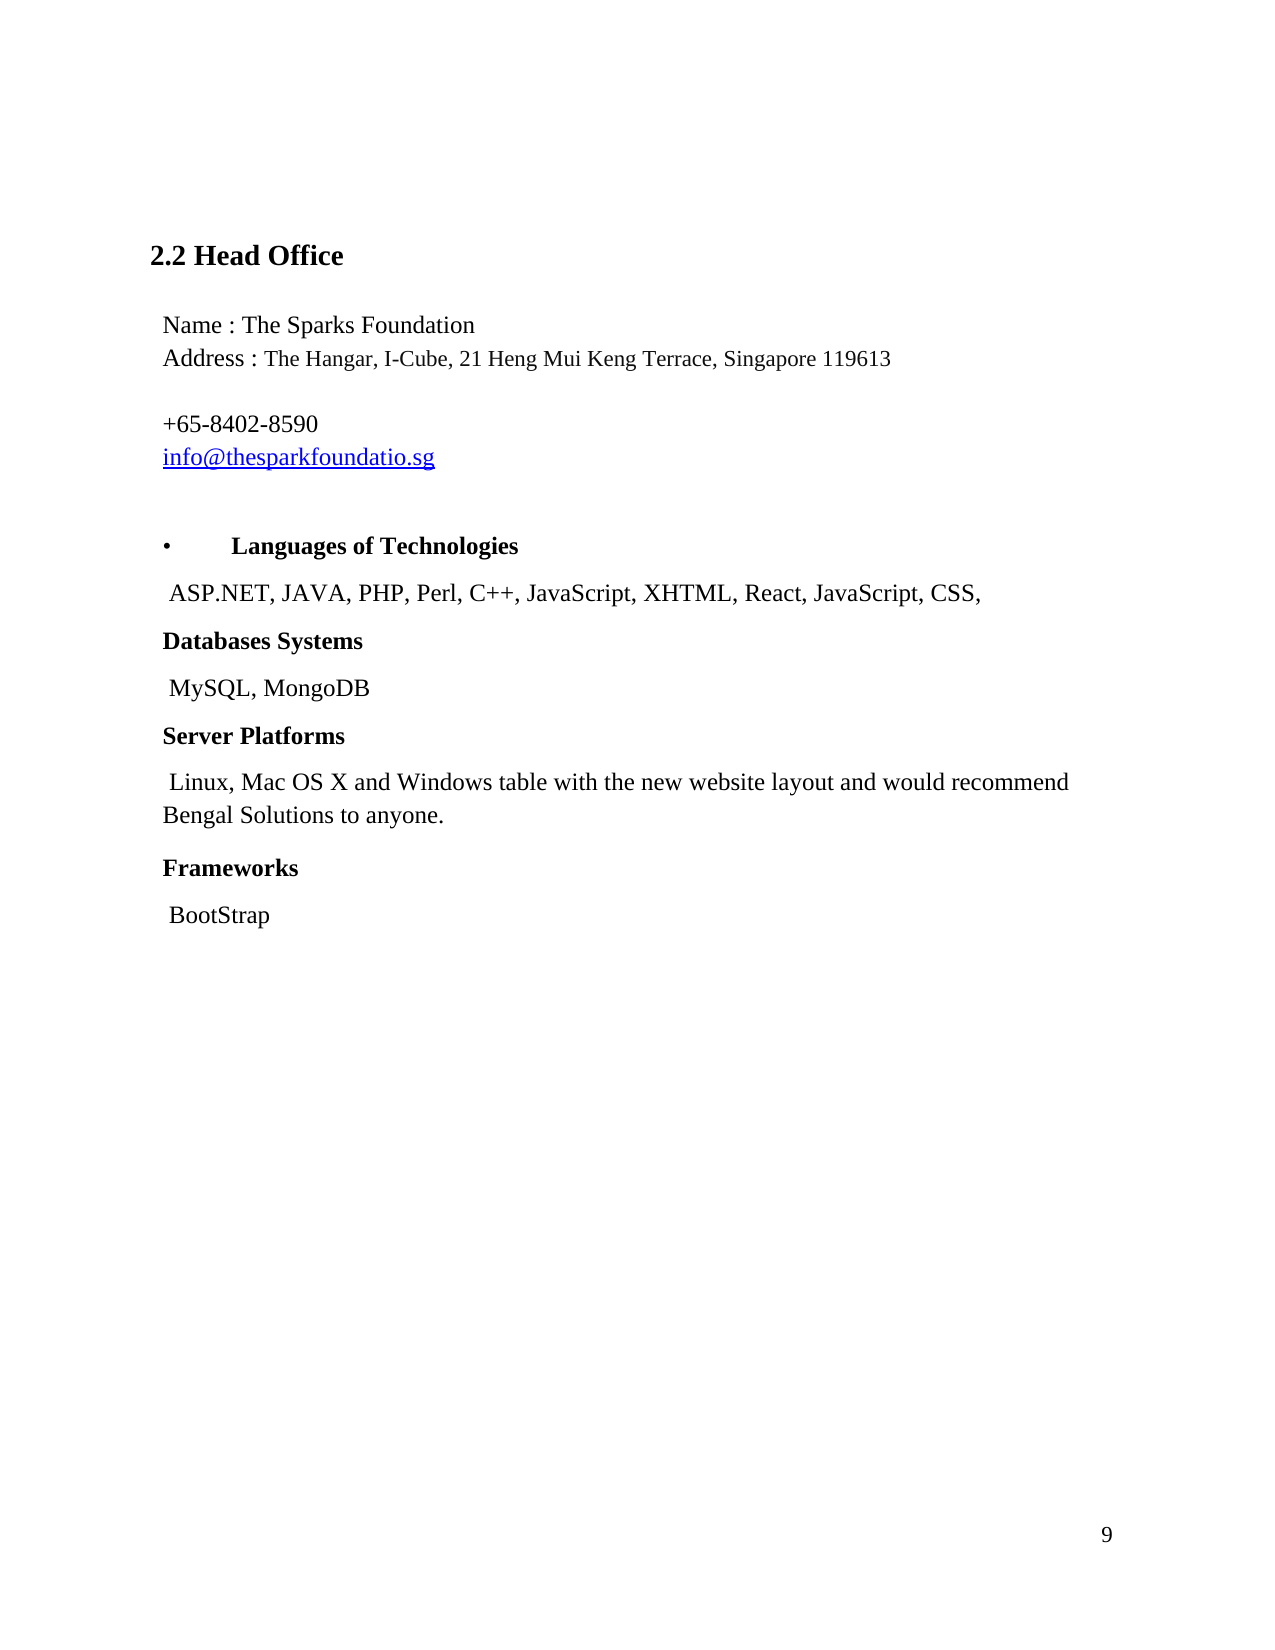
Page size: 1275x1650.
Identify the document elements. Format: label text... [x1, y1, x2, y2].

text +65-8402-8590 [162, 409, 1173, 438]
text info@thesparkfoundatio.sg [162, 442, 1173, 471]
subtitle Server Platforms [162, 721, 1173, 749]
text Address : The Hangar, I-Cube, 21 Heng Mui Keng Terrace, Singapore 119613 [162, 343, 1173, 372]
text ASP.NET, JAVA, PHP, Perl, C++, JavaScript, XHTML, React, JavaScript, CSS, [169, 578, 1173, 607]
text BootStrap [169, 900, 1173, 928]
text MySQL, MongoDB [169, 673, 1173, 701]
subtitle Databases Systems [162, 626, 1173, 654]
text Linux, Mac OS X and Windows table with the new website layout and would recommend Bengal Solutions to anyone. [162, 767, 1084, 829]
text Name : The Sparks Foundation [162, 310, 1173, 339]
subtitle Head Office [150, 238, 1173, 272]
subtitle Languages of Technologies [162, 531, 1173, 560]
subtitle Frameworks [162, 853, 1173, 881]
